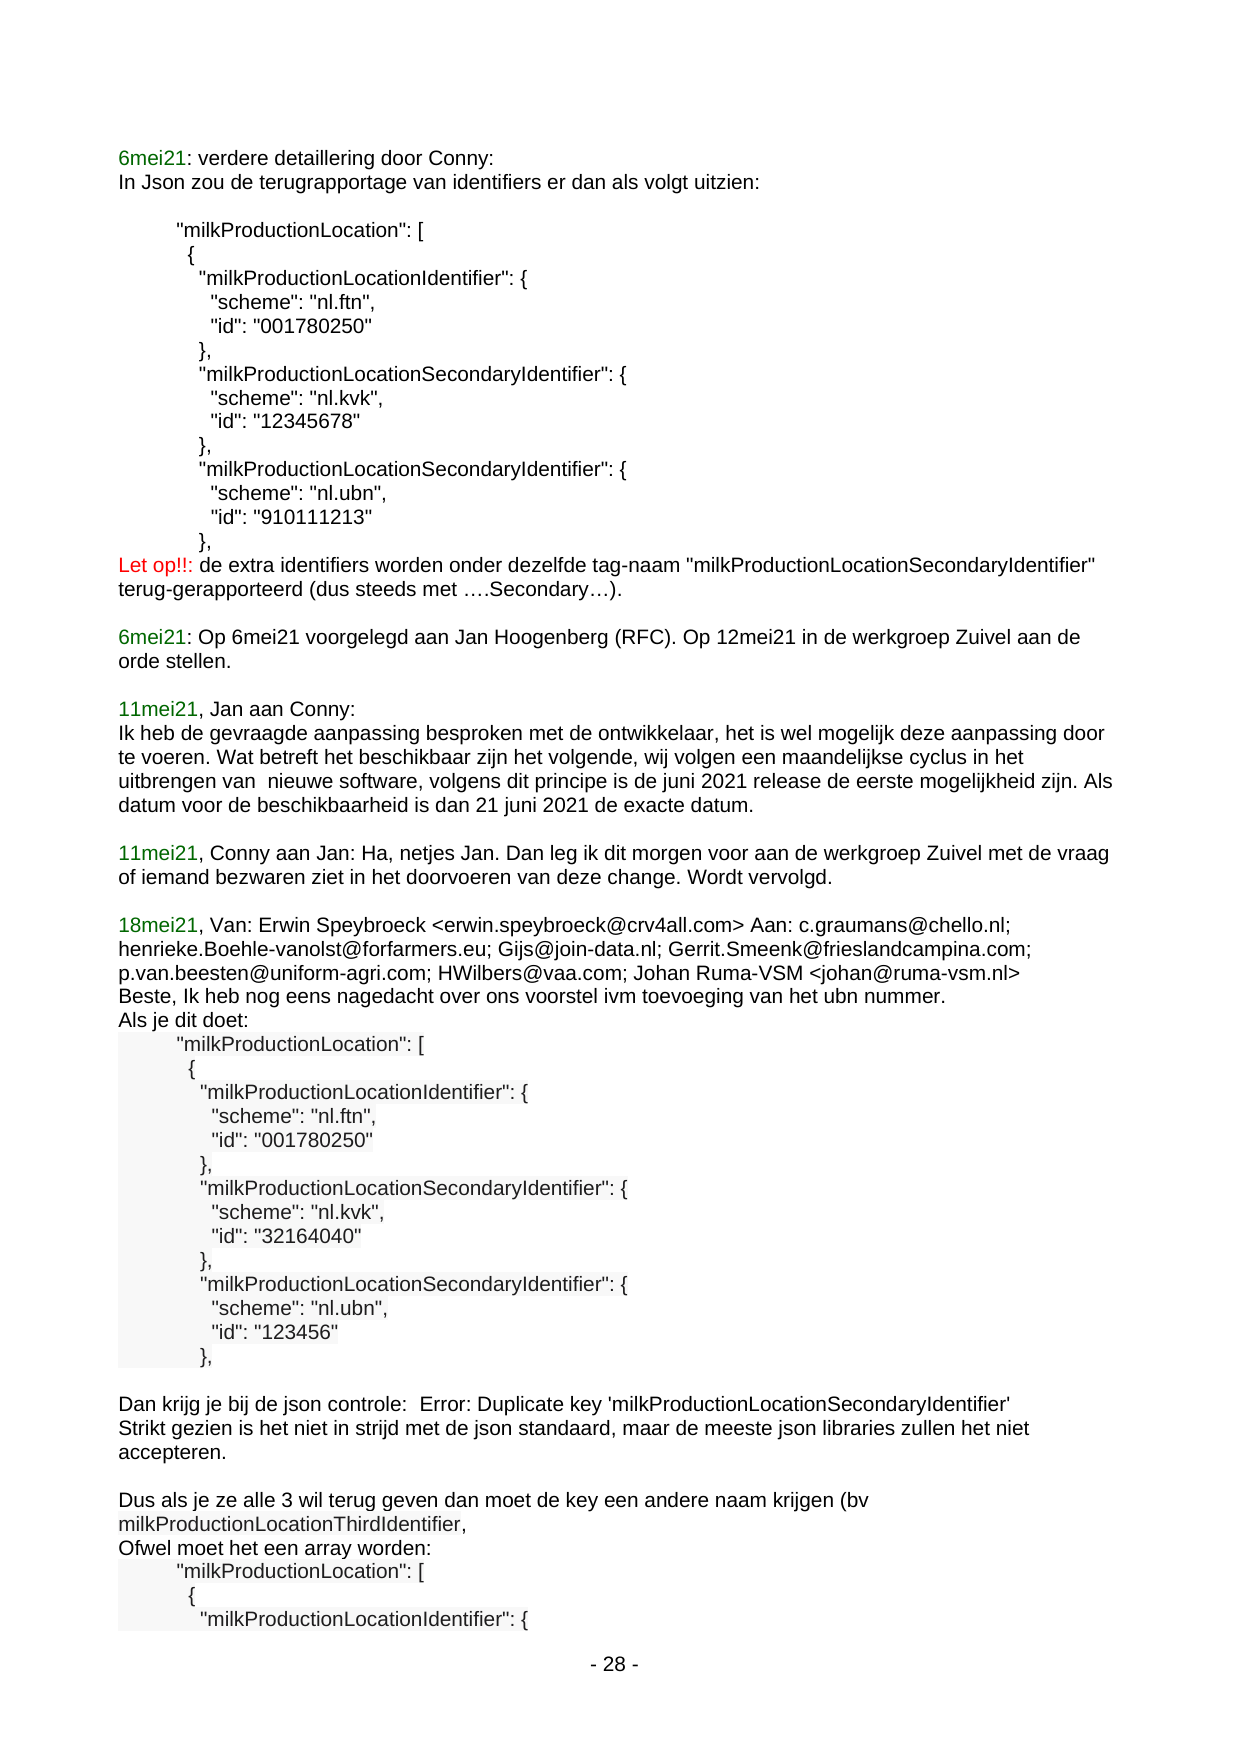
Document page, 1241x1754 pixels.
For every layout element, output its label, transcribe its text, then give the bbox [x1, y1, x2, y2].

text Ik heb de gevraagde aanpassing besproken met de ontwikkelaar, het is wel mogelijk deze aanpassing door te voeren. Wat betreft het beschikbaar zijn het volgende, wij volgen een maandelijkse cyclus in het uitbrengen van nieuwe software, volgens dit principe is de juni 2021 release de eerste mogelijkheid zijn. Als datum voor de beschikbaarheid is dan 21 juni 2021 de exacte datum. [118, 721, 1122, 817]
text 18mei21, Van: Erwin Speybroeck <erwin.speybroeck@crv4all.com> Aan: c.graumans@chello.nl; henrieke.Boehle-vanolst@forfarmers.eu; Gijs@join-data.nl; Gerrit.Smeenk@frieslandcampina.com; p.van.beesten@uniform-agri.com; HWilbers@vaa.com; Johan Ruma-VSM <johan@ruma-vsm.nl> Beste, Ik heb nog eens nagedacht over ons voorstel ivm toevoeging van het ubn nummer. [118, 912, 1122, 1008]
text "id": "001780250" [118, 313, 1122, 337]
text "milkProductionLocationIdentifier": { [118, 266, 1122, 289]
text }, [118, 529, 1122, 553]
text "id": "12345678" [118, 409, 1122, 433]
text "milkProductionLocation": [ [118, 218, 1122, 242]
text "milkProductionLocationSecondaryIdentifier": { [118, 457, 1122, 481]
text Dus als je ze alle 3 wil terug geven dan moet de key een andere naam krijgen (bv milkProductionLocationThirdIdentifier, [118, 1487, 1122, 1535]
text 6mei21: Op 6mei21 voorgelegd aan Jan Hoogenberg (RFC). Op 12mei21 in de werkgroep Zuivel aan de orde stellen. [118, 625, 1122, 673]
text In Json zou de terugrapportage van identifiers er dan als volgt uitzien: [118, 170, 1122, 194]
text "scheme": "nl.ubn", [118, 481, 1122, 505]
text }, [118, 337, 1122, 361]
text { [118, 242, 1122, 266]
text 11mei21, Jan aan Conny: [118, 697, 1122, 721]
text "milkProductionLocationSecondaryIdentifier": { [118, 361, 1122, 385]
text 11mei21, Conny aan Jan: Ha, netjes Jan. Dan leg ik dit morgen voor aan de werkgroep Zuivel met de vraag of iemand bezwaren ziet in het doorvoeren van deze change. Wordt vervolgd. [118, 841, 1122, 888]
text Dan krijg je bij de json controle: Error: Duplicate key 'milkProductionLocationSecondaryIdentifier' Strikt gezien is het niet in strijd met de json standaard, maar de meeste json libraries zullen het niet accepteren. [118, 1392, 1122, 1463]
text Als je dit doet: "milkProductionLocation": [ { "milkProductionLocationIdentifier": { "scheme": "nl.ftn", "id": "001780250" }, "milkProductionLocationSecondaryIdentifier": { "scheme": "nl.kvk", "id": "32164040" }, "milkProductionLocationSecondaryIdentifier": { "scheme": "nl.ubn", "id": "123456" }, [118, 1008, 1122, 1368]
text Let op!!: de extra identifiers worden onder dezelfde tag-naam "milkProductionLocationSecondaryIdentifier" terug-gerapporteerd (dus steeds met ….Secondary…). [118, 553, 1122, 601]
text "scheme": "nl.ftn", [118, 289, 1122, 313]
text Ofwel moet het een array worden: [118, 1535, 1122, 1559]
text "scheme": "nl.kvk", [118, 385, 1122, 409]
text "id": "910111213" [118, 505, 1122, 529]
text }, [118, 433, 1122, 457]
text 6mei21: verdere detaillering door Conny: [118, 146, 1122, 170]
